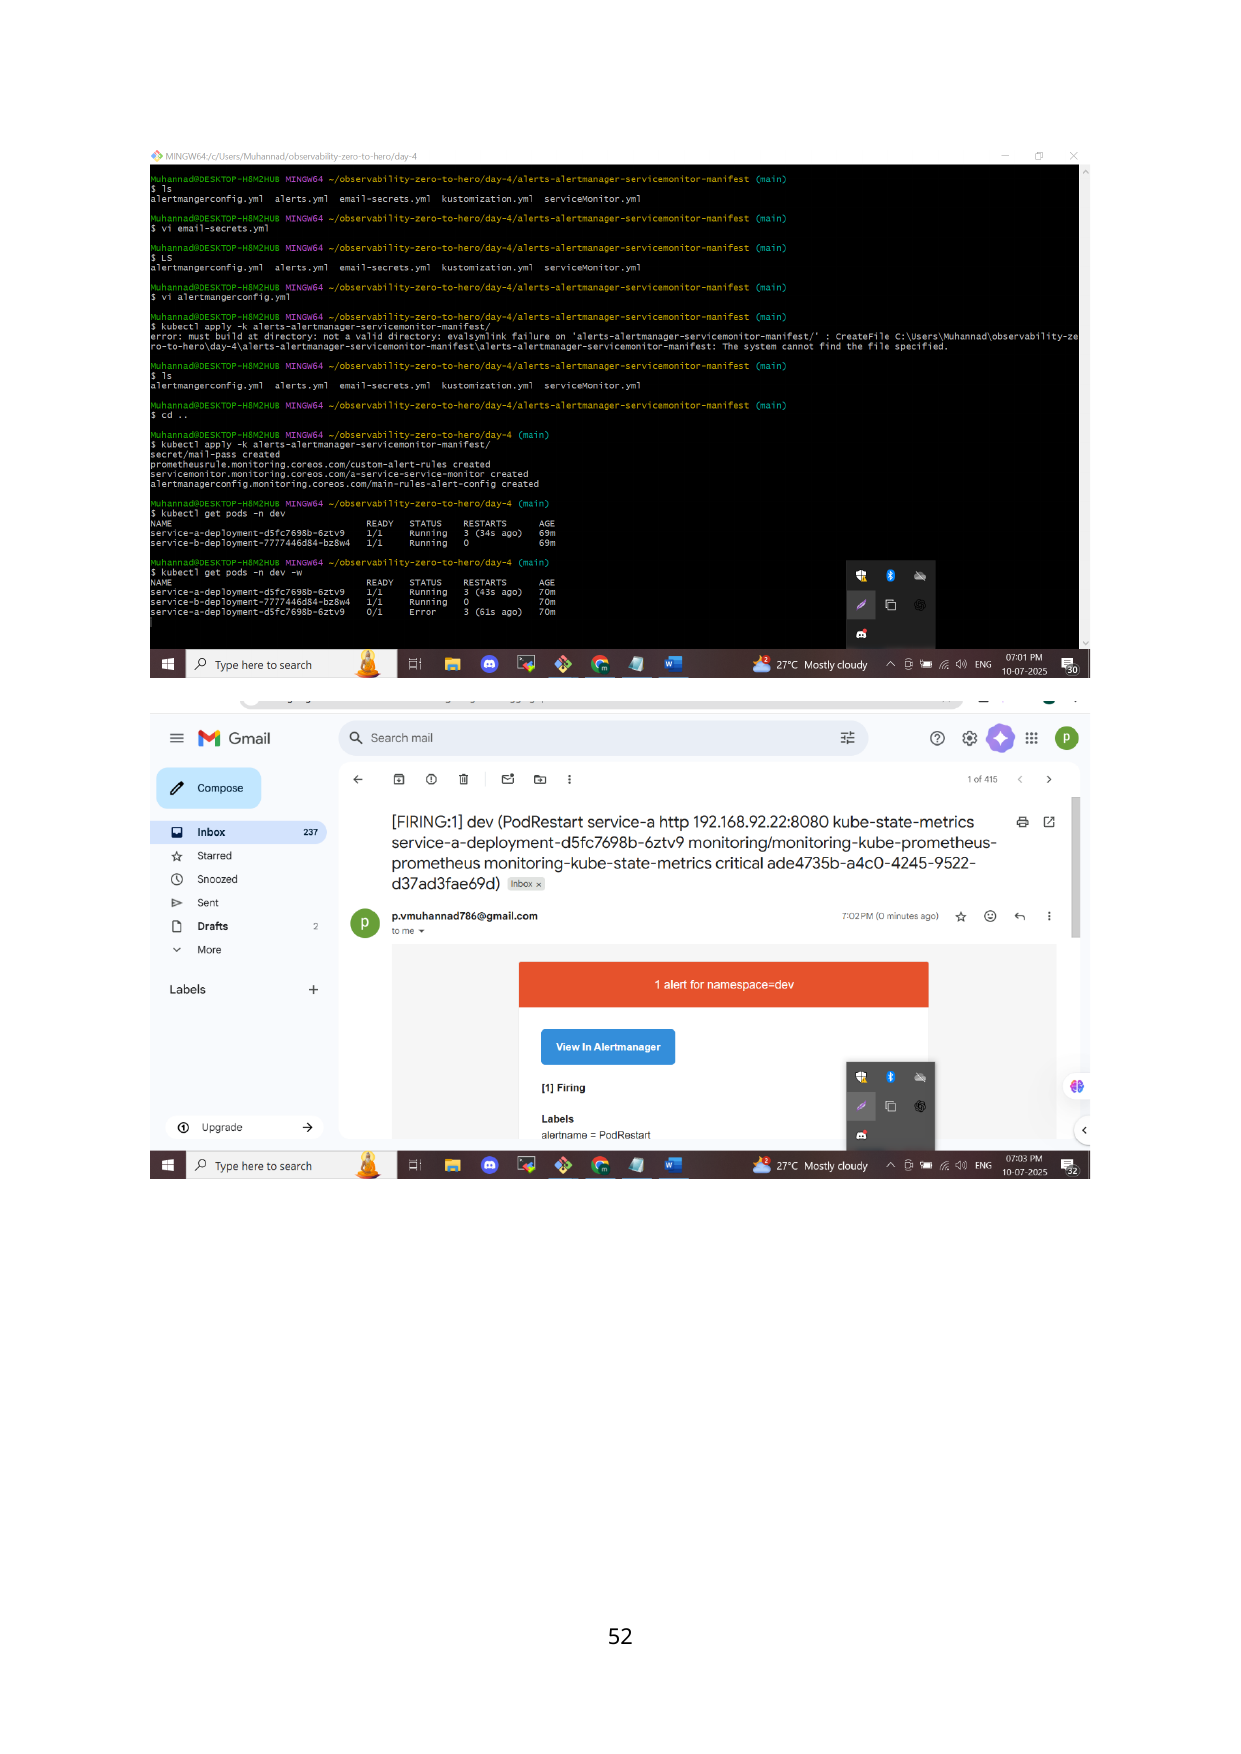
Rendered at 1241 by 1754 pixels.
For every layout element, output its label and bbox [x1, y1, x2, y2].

picture [150, 150, 1091, 678]
picture [150, 701, 1091, 1179]
